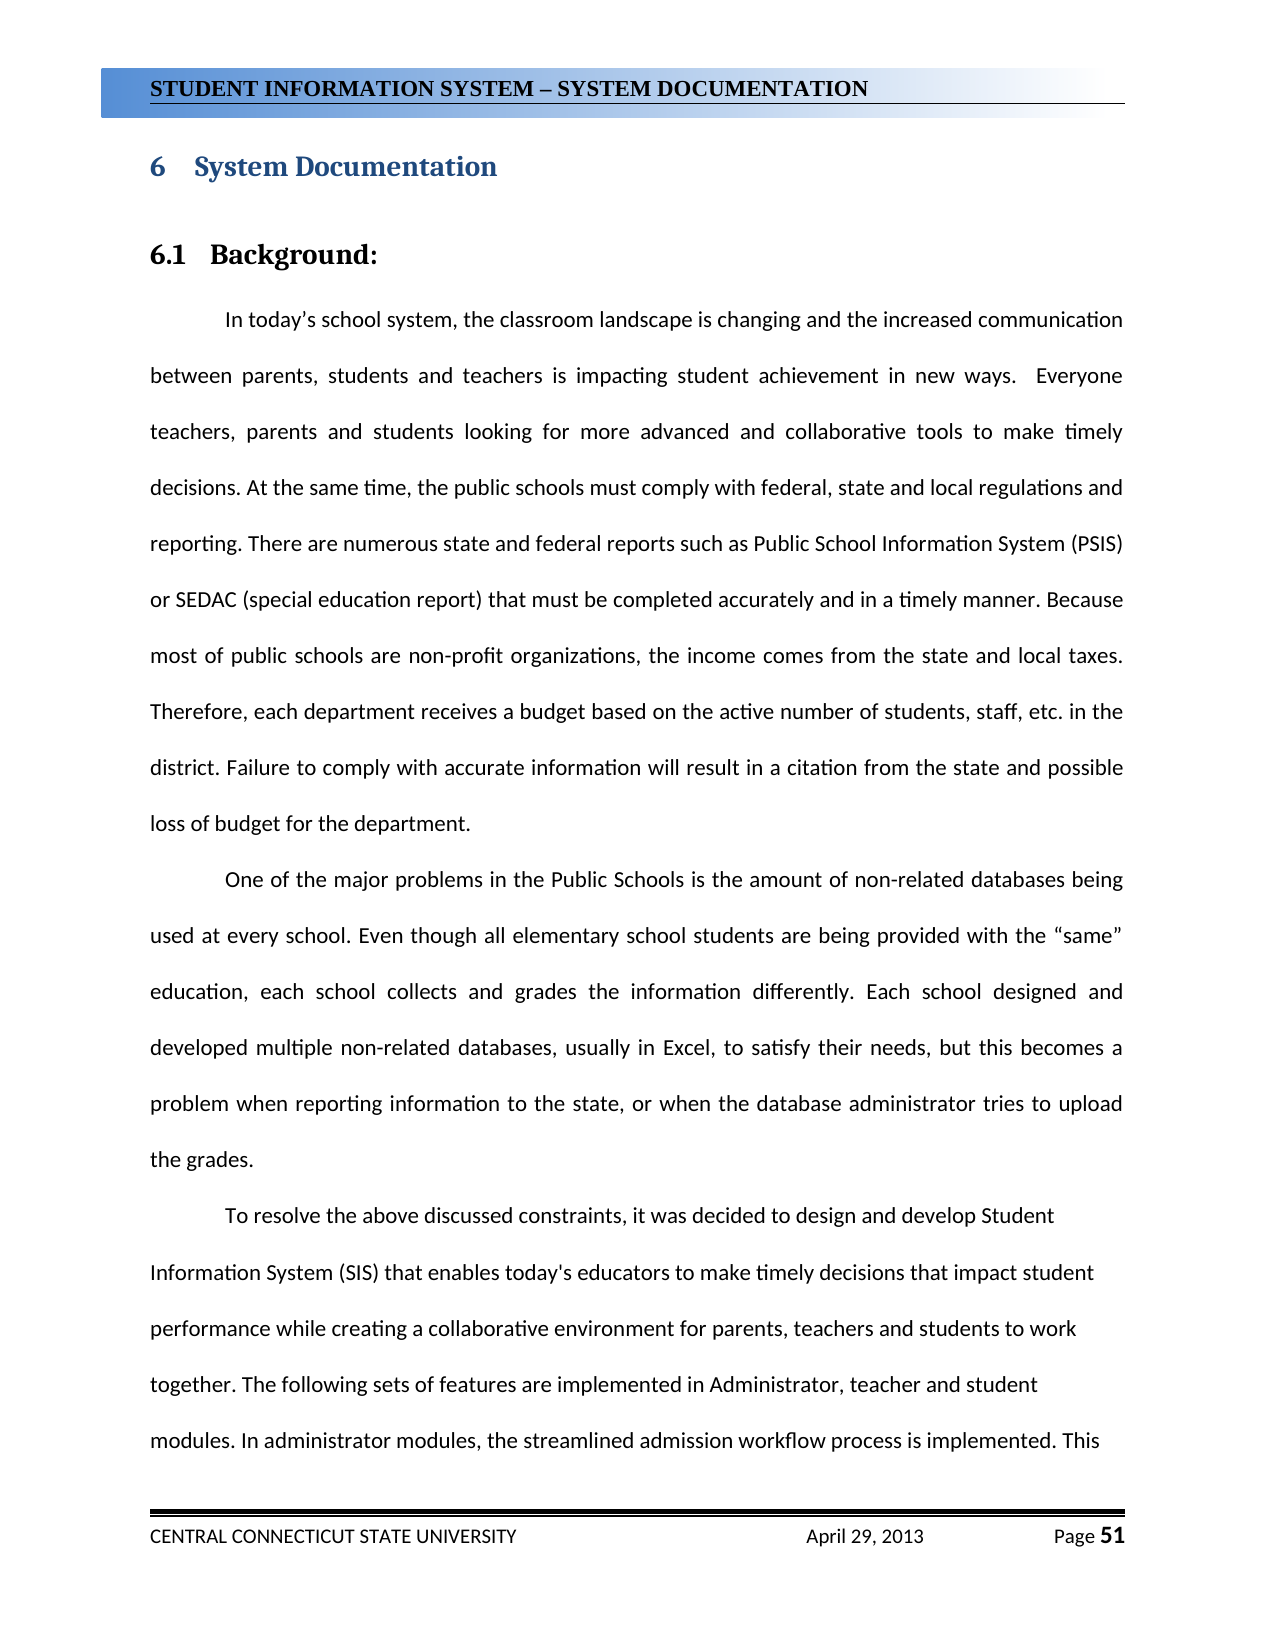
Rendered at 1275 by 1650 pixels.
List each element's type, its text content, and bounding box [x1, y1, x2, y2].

text One of the major problems in the Public Schools is the amount of non-related databases being used at every school. Even though all elementary school students are being provided with the “same” education, each school collects and grades the information differently. Each school designed and developed multiple non-related databases, usually in Excel, to satisfy their needs, but this becomes a problem when reporting information to the state, or when the database administrator tries to upload the grades. [150, 865, 1125, 1174]
text In today’s school system, the classroom landscape is changing and the increased communication between parents, students and teachers is impacting student achievement in new ways. Everyone teachers, parents and students looking for more advanced and collaborative tools to make timely decisions. At the same time, the public schools must comply with federal, state and local regulations and reporting. There are numerous state and federal reports such as Public School Information System (PSIS) or SEDAC (special education report) that must be completed accurately and in a timely manner. Because most of public schools are non-profit organizations, the income comes from the state and local taxes. Therefore, each department receives a budget based on the active number of students, staff, etc. in the district. Failure to comply with accurate information will result in a citation from the state and possible loss of budget for the department. [150, 305, 1125, 837]
subtitle Background: [150, 238, 1125, 271]
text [150, 1202, 1125, 1454]
subtitle System Documentation [150, 150, 1125, 183]
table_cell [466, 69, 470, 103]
